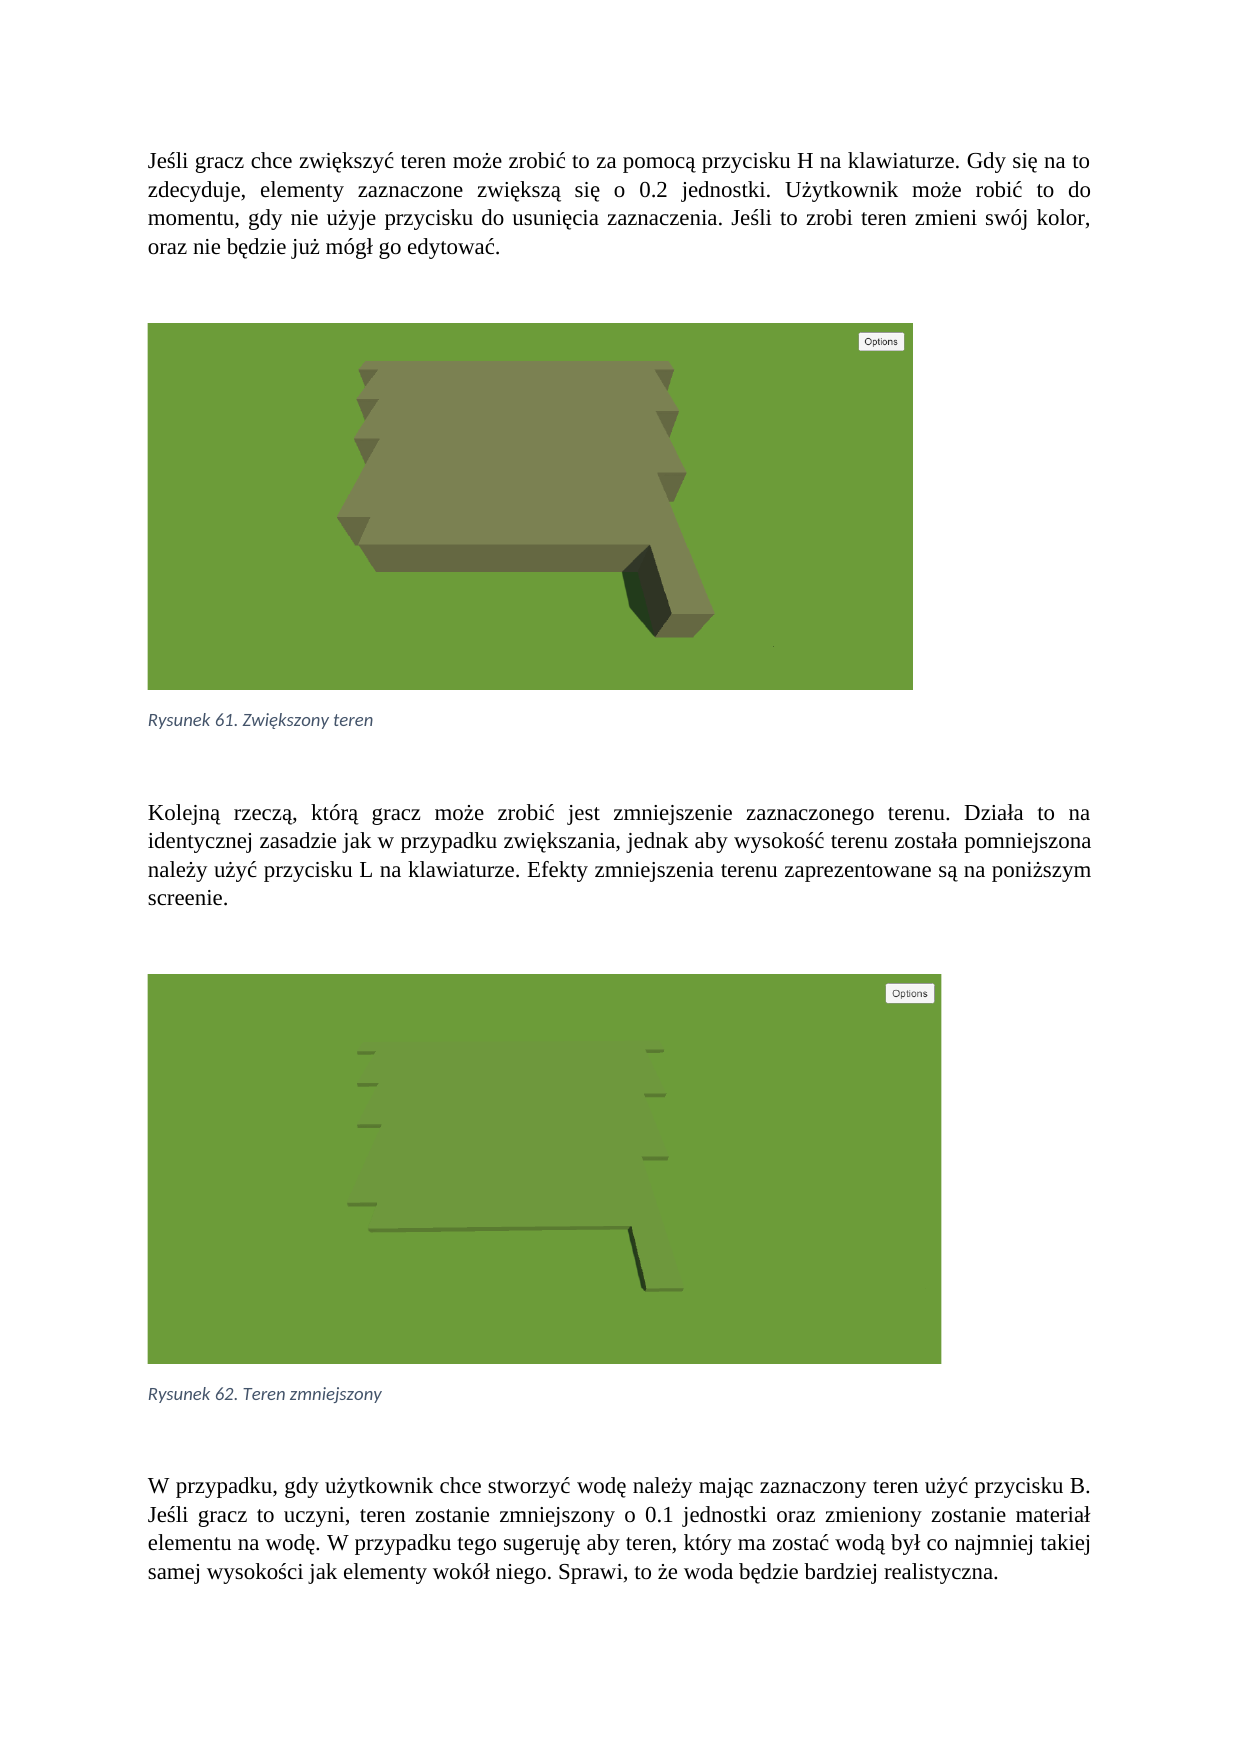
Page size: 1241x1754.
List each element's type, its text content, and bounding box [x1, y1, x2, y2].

text Jeśli gracz chce zwiększyć teren może zrobić to za pomocą przycisku H na klawiaturze. Gdy się na to zdecyduje, elementy zaznaczone zwiększą się o 0.2 jednostki. Użytkownik może robić to do momentu, gdy nie użyje przycisku do usunięcia zaznaczenia. Jeśli to zrobi teren zmieni swój kolor, oraz nie będzie już mógł go edytować. [148, 148, 1093, 259]
text Kolejną rzeczą, którą gracz może zrobić jest zmniejszenie zaznaczonego terenu. Działa to na identycznej zasadzie jak w przypadku zwiększania, jednak aby wysokość terenu została pomniejszona należy użyć przycisku L na klawiaturze. Efekty zmniejszenia terenu zaprezentowane są na poniższym screenie. [148, 799, 1093, 911]
text W przypadku, gdy użytkownik chce stworzyć wodę należy mając zaznaczony teren użyć przycisku B. Jeśli gracz to uczyni, teren zostanie zmniejszony o 0.1 jednostki oraz zmieniony zostanie materiał elementu na wodę. W przypadku tego sugeruję aby teren, który ma zostać wodą był co najmniej takiej samej wysokości jak elementy wokół niego. Sprawi, to że woda będzie bardziej realistyczna. [148, 1473, 1093, 1584]
picture [147, 974, 942, 1364]
picture [147, 323, 913, 690]
